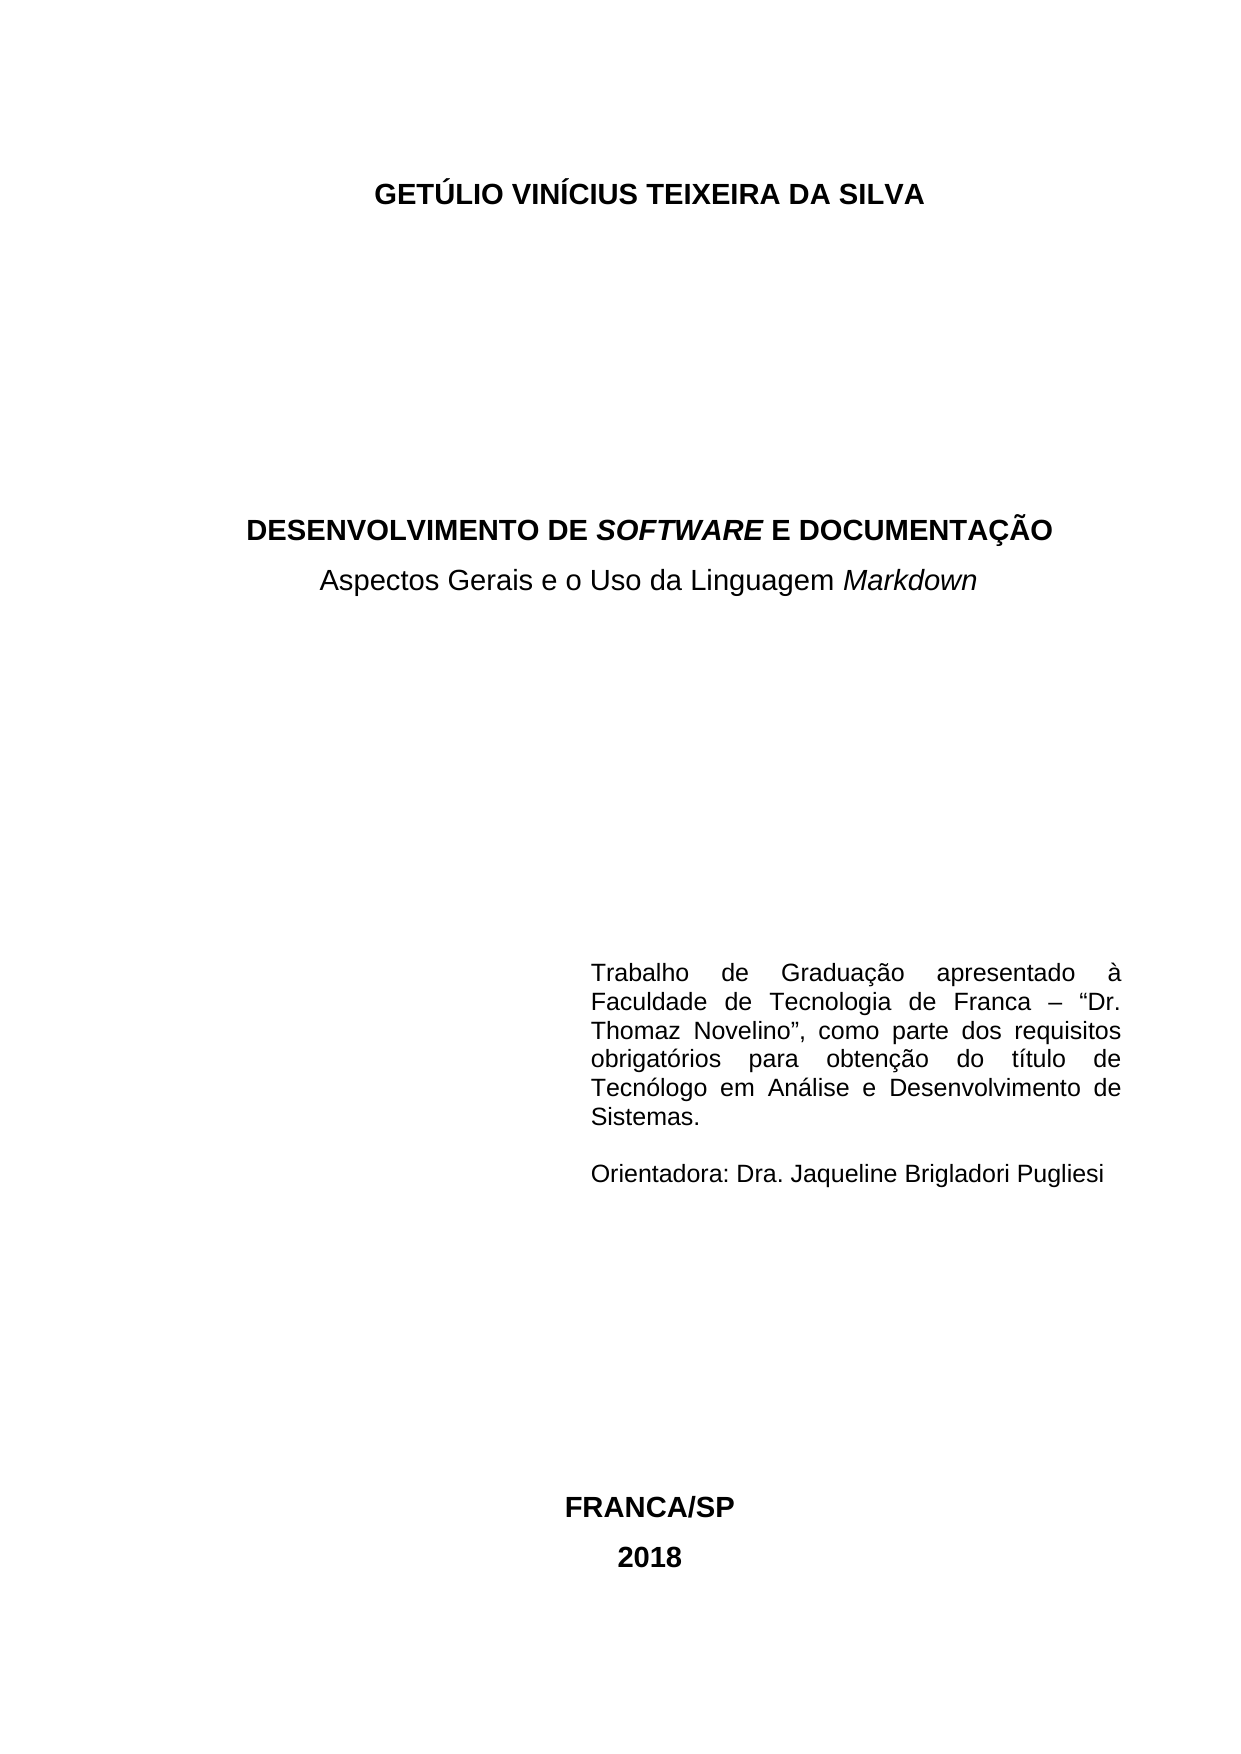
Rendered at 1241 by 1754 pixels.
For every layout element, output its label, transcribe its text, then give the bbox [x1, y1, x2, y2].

text GETÚLIO VINíCIUS TEIXEIRA DA SILVA [177, 177, 1122, 211]
text Aspectos Gerais e o Uso da Linguagem Markdown [177, 563, 1122, 596]
text Orientadora: Dra. Jaqueline Brigladori Pugliesi [591, 1159, 1122, 1188]
text DESENVOLVIMENTO DE SOFTWARE E DOCUMENTAÇÃO [177, 513, 1122, 546]
text Franca/SP [177, 1490, 1122, 1524]
text 2018 [177, 1540, 1122, 1574]
text Trabalho de Graduação apresentado à Faculdade de Tecnologia de Franca – “Dr. Thomaz Novelino”, como parte dos requisitos obrigatórios para obtenção do título de Tecnólogo em Análise e Desenvolvimento de Sistemas. [591, 958, 1122, 1131]
